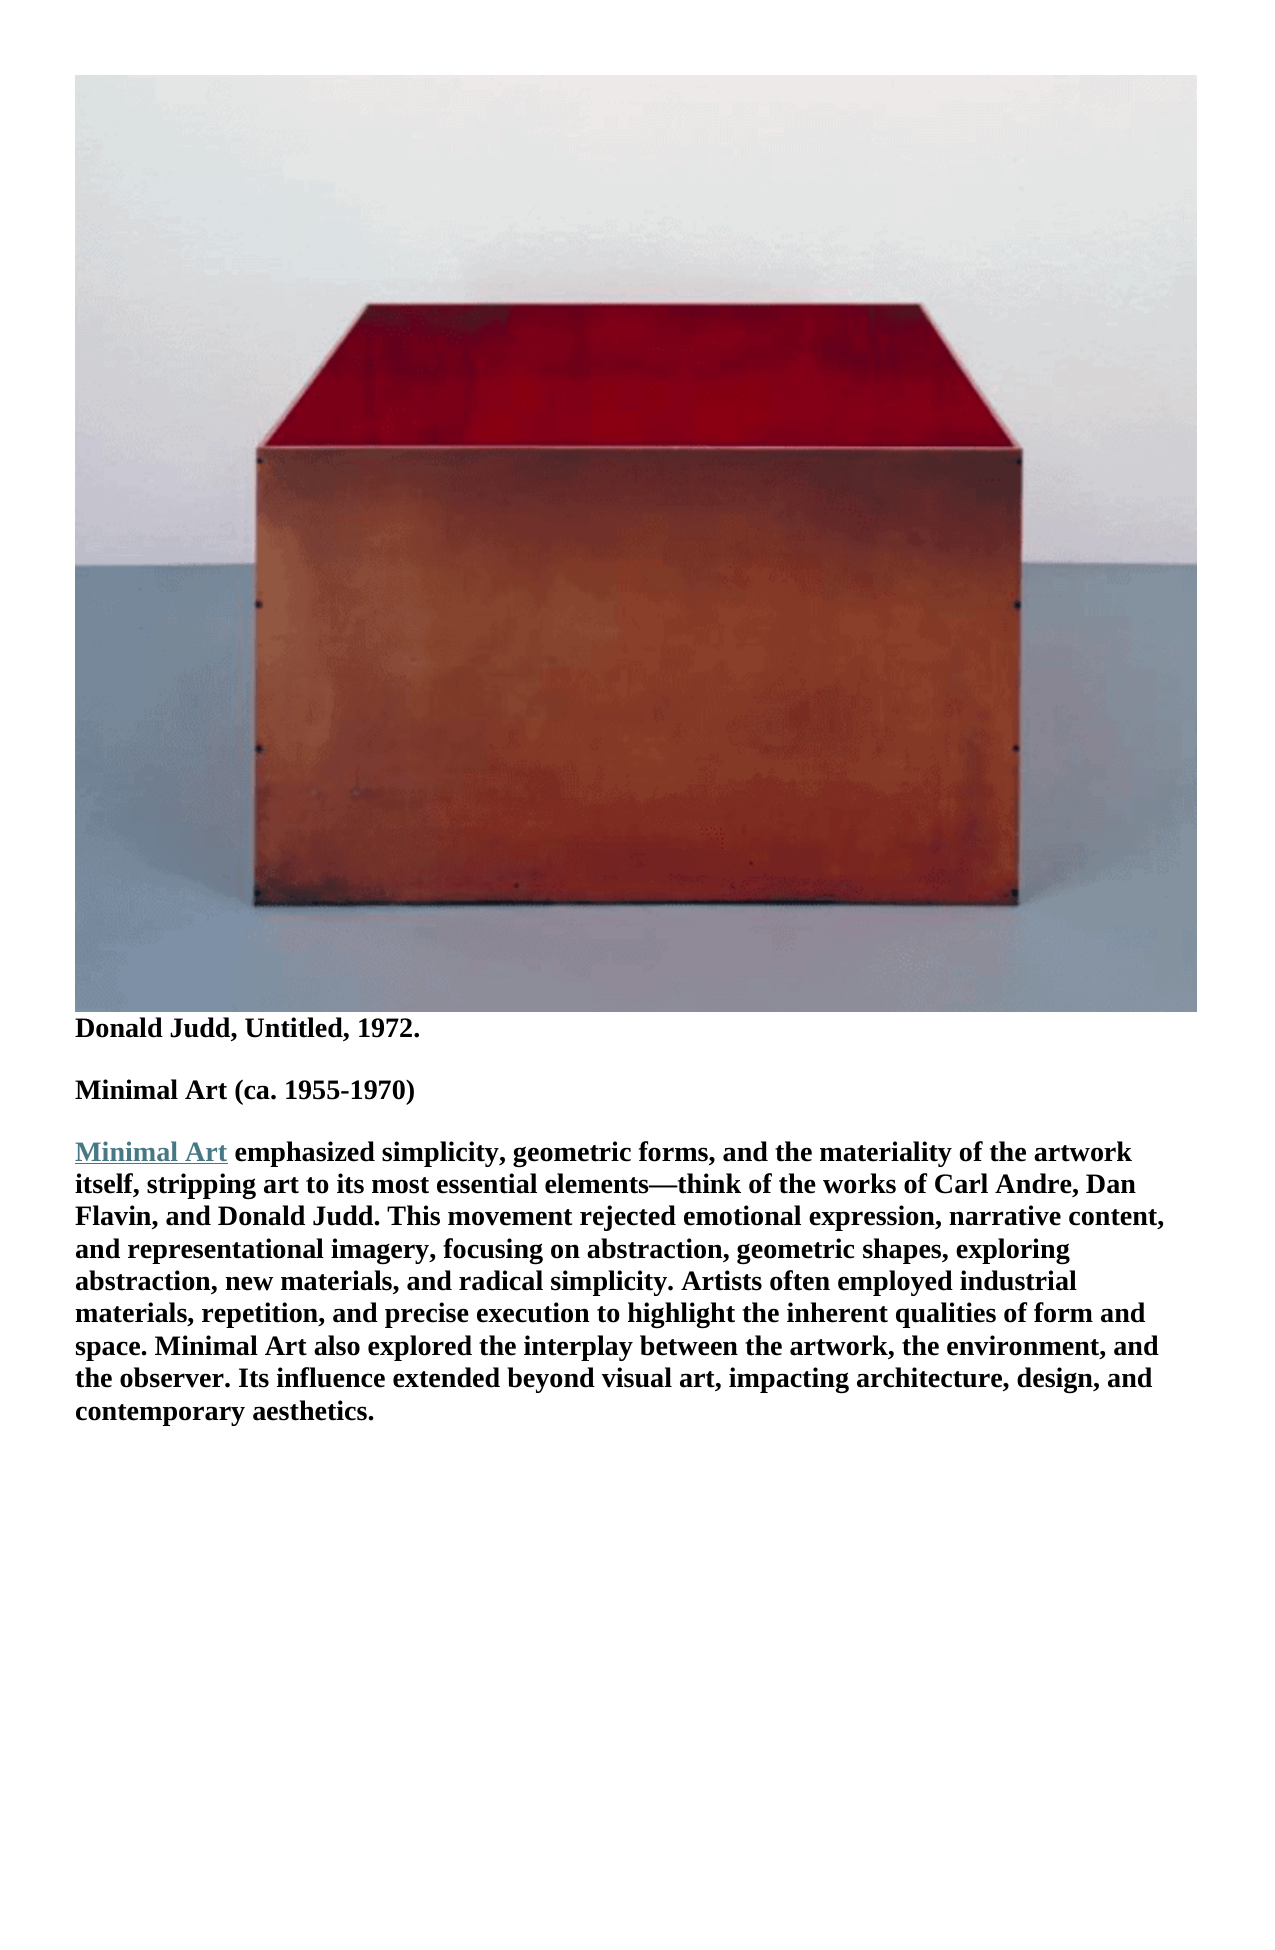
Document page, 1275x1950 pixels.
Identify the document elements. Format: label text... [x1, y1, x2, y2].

text Minimal Art emphasized simplicity, geometric forms, and the materiality of the artwork itself, stripping art to its most essential elements—think of the works of Carl Andre, Dan Flavin, and Donald Judd. This movement rejected emotional expression, narrative content, and representational imagery, focusing on abstraction, geometric shapes, exploring abstraction, new materials, and radical simplicity. Artists often employed industrial materials, repetition, and precise execution to highlight the inherent qualities of form and space. Minimal Art also explored the interplay between the artwork, the environment, and the observer. Its influence extended beyond visual art, impacting architecture, design, and contemporary aesthetics. [75, 1134, 1200, 1426]
text Minimal Art (ca. 1955-1970) [75, 1073, 1200, 1105]
picture [75, 75, 1197, 1012]
